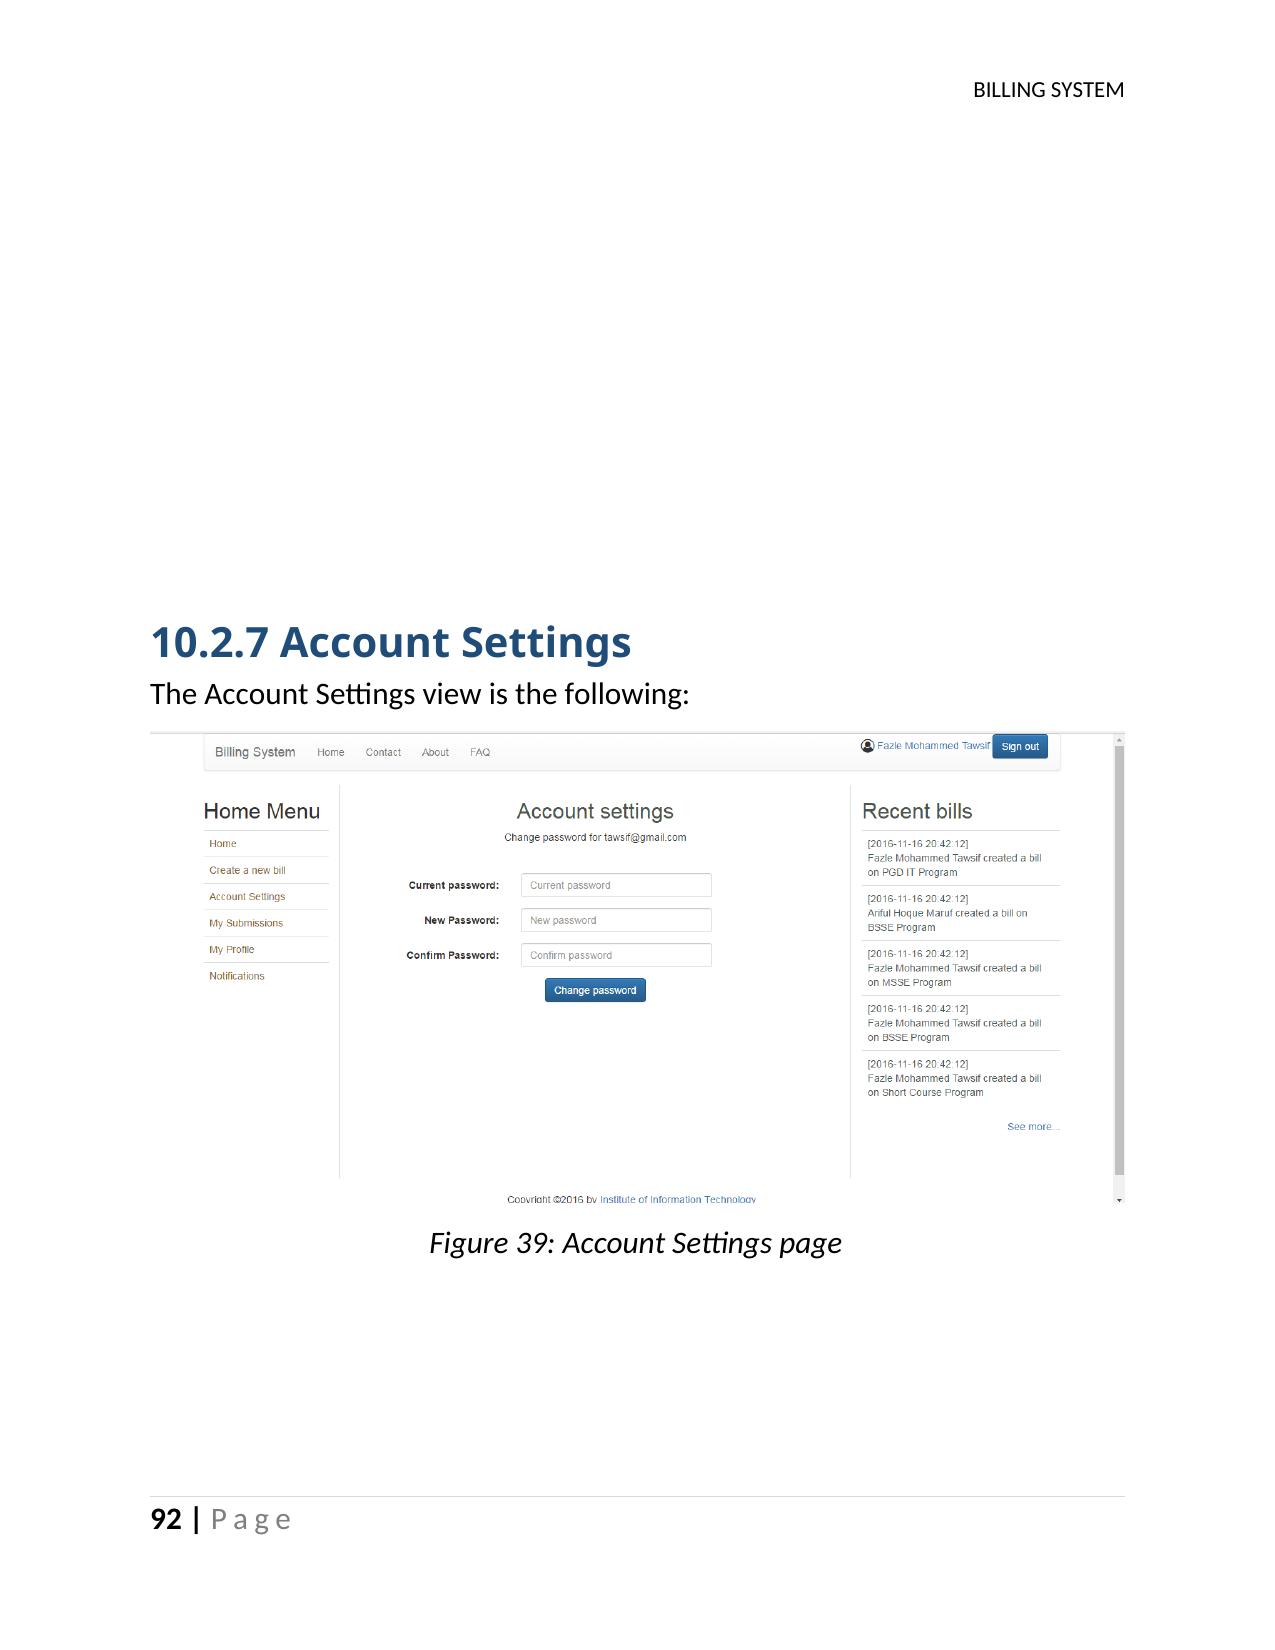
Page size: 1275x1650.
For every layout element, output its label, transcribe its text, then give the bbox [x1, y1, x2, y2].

text Figure 39: Account Settings page [150, 1223, 1125, 1261]
text The Account Settings view is the following: [150, 674, 1125, 712]
picture [150, 731, 1125, 1203]
subtitle 10.2.7 Account Settings [150, 612, 1125, 669]
